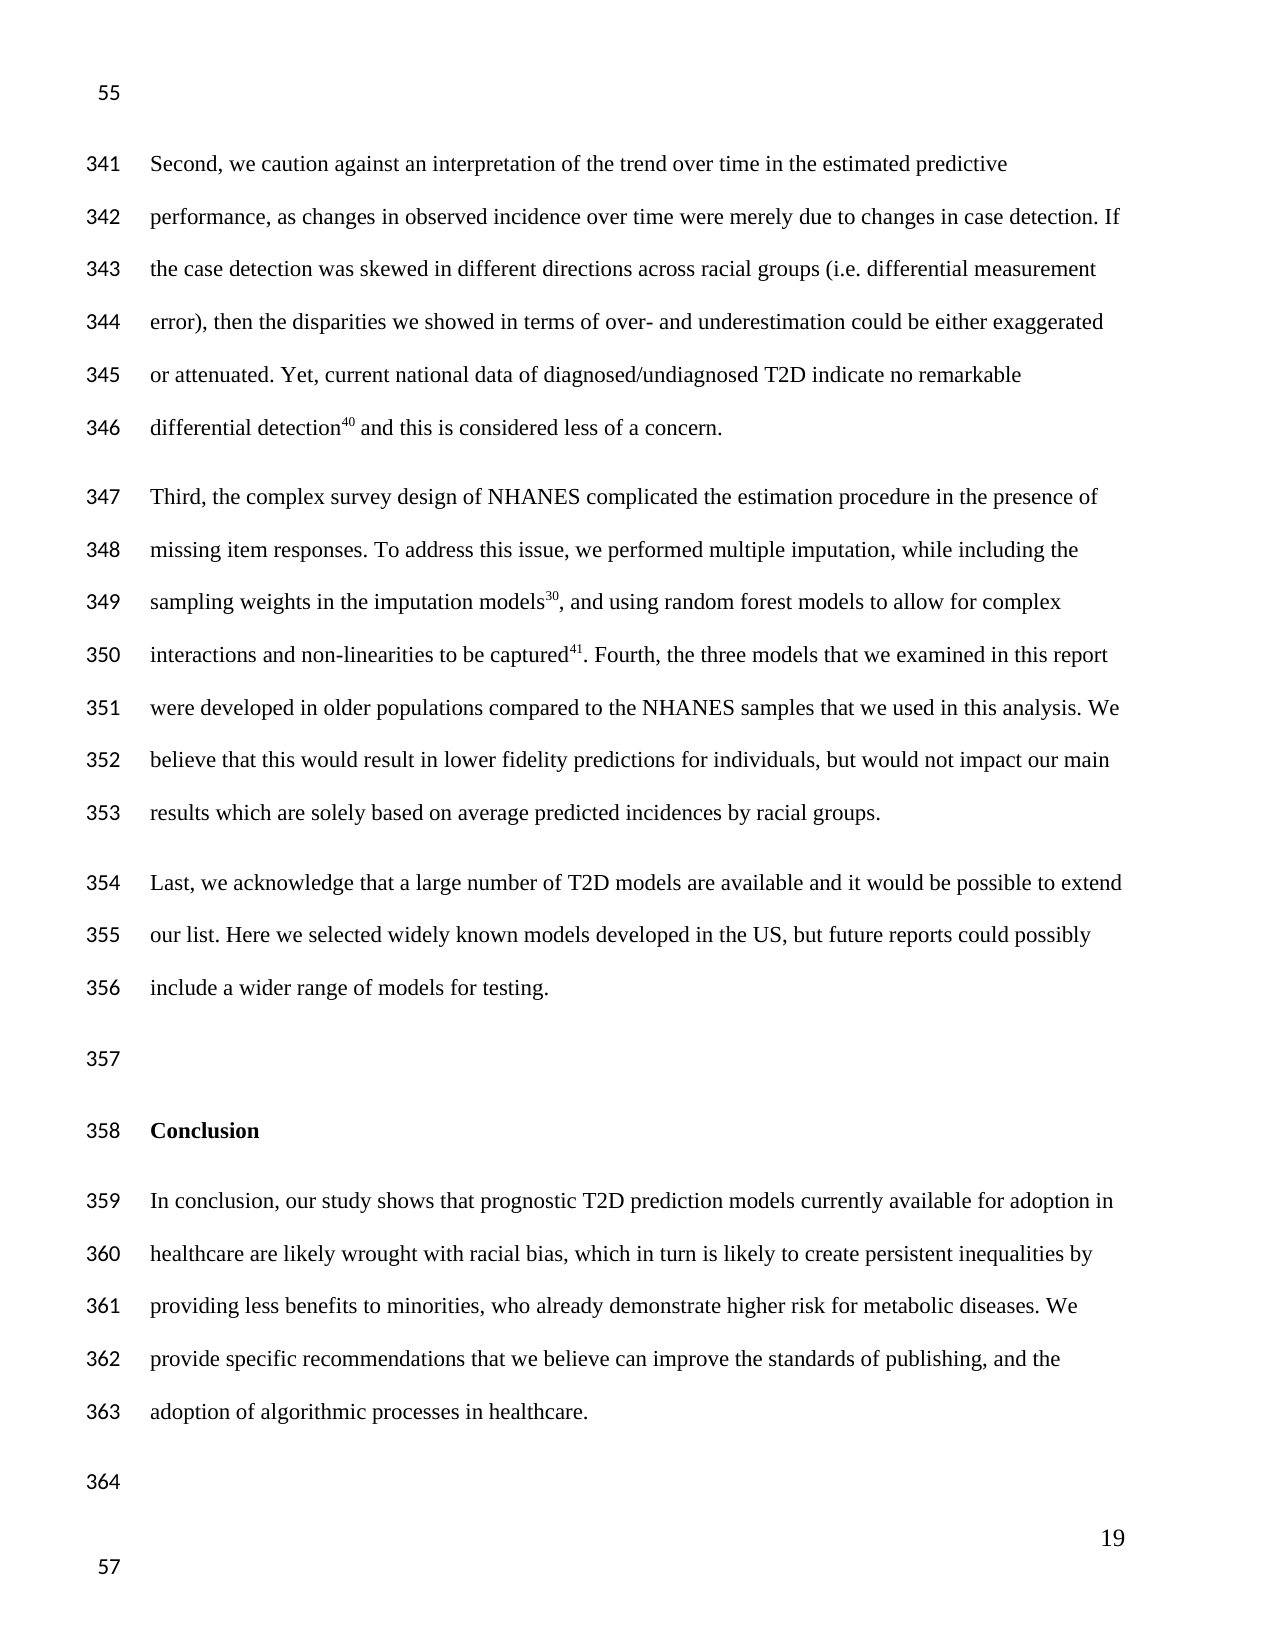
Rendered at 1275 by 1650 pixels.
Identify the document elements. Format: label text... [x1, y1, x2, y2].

text Third, the complex survey design of NHANES complicated the estimation procedure in the presence of missing item responses. To address this issue, we performed multiple imputation, while including the sampling weights in the imputation models30, and using random forest models to allow for complex interactions and non-linearities to be captured41. Fourth, the three models that we examined in this report were developed in older populations compared to the NHANES samples that we used in this analysis. We believe that this would result in lower fidelity predictions for individuals, but would not impact our main results which are solely based on average predicted incidences by racial groups. [150, 483, 1125, 826]
text In conclusion, our study shows that prognostic T2D prediction models currently available for adoption in healthcare are likely wrought with racial bias, which in turn is likely to create persistent inequalities by providing less benefits to minorities, who already demonstrate higher risk for metabolic diseases. We provide specific recommendations that we believe can improve the standards of publishing, and the adoption of algorithmic processes in healthcare. [150, 1187, 1125, 1424]
text Second, we caution against an interpretation of the trend over time in the estimated predictive performance, as changes in observed incidence over time were merely due to changes in case detection. If the case detection was skewed in different directions across racial groups (i.e. differential measurement error), then the disparities we showed in terms of over- and underestimation could be either exaggerated or attenuated. Yet, current national data of diagnosed/undiagnosed T2D indicate no remarkable differential detection40 and this is considered less of a concern. [150, 150, 1125, 440]
text Last, we acknowledge that a large number of T2D models are available and it would be possible to extend our list. Here we selected widely known models developed in the US, but future reports could possibly include a wider range of models for testing. [150, 868, 1125, 1000]
text Conclusion [150, 1117, 1125, 1144]
